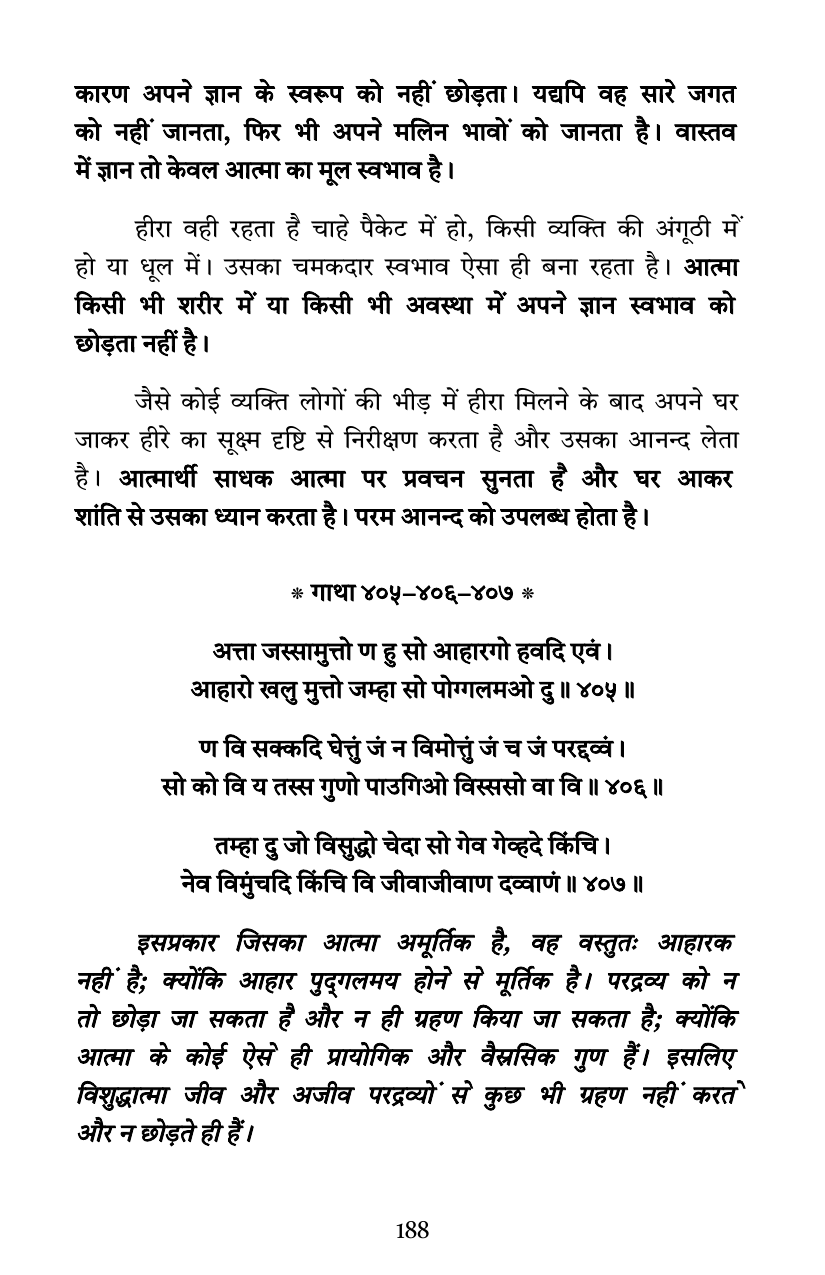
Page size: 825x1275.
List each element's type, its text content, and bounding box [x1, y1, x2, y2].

text कारण अपने ज्ञान के स्वरूप को नहीं छोड़ता। यद्यपि वह सारे जगत को नहीं जानता, फिर भी अपने मलिन भावों को जानता है। वास्तव में ज्ञान तो केवल आत्मा का मूल स्वभाव है। [75, 75, 750, 184]
text ⁕ गाथा ४०५−४०६−४०७ ⁕ [75, 573, 750, 607]
text हीरा वही रहता है चाहे पैकेट में हो, किसी व्यक्ति की अंगूठी में हो या धूल में। उसका चमकदार स्वभाव ऐसा ही बना रहता है। आत्मा किसी भी शरीर में या किसी भी अवस्था में अपने ज्ञान स्वभाव को छोड़ता नहीं है। [75, 210, 750, 358]
text इसप्रकार जिसका आत्मा अमूर्तिक है, वह वस्तुतः आहारक नहीं है; क्योंकि आहार पुद्‌गलमय होने से मूर्तिक है। परद्रव्य को न तो छोड़ा जा सकता है और न ही ग्रहण किया जा सकता है; क्योंकि आत्मा के कोई ऐसे ही प्रायोगिक और वैस्रसिक गुण हैं। इसलिए विशुद्धात्मा जीव और अजीव परद्रव्यों से कुछ भी ग्रहण नहीं करते और न छोड़ते ही हैं। [75, 924, 750, 1148]
text अत्ता जस्सामुत्तो ण हु सो आहारगो हवदि एवं। [75, 632, 750, 666]
text तम्हा दु जो विसुद्धो चेदा सो गेव गेव्हदे किंचि। [75, 827, 750, 860]
text नेव विमुंचदि किंचि वि जीवाजीवाण दव्वाणं॥ ४०७॥ [75, 865, 750, 898]
text आहारो खलु मुत्तो जम्हा सो पोग्गलमओ दु॥ ४०५॥ [75, 671, 750, 704]
text जैसे कोई व्यक्ति लोगों की भीड़ में हीरा मिलने के बाद अपने घर जाकर हीरे का सूक्ष्म दृष्टि से निरीक्षण करता है और उसका आनन्द लेता है। आत्मार्थी साधक आत्मा पर प्रवचन सुनता है और घर आकर शांति से उसका ध्यान करता है। परम आनन्द को उपलब्ध होता है। [75, 383, 750, 531]
text सो को वि य तस्स गुणो पाउगिओ विस्ससो वा वि॥ ४०६॥ [75, 768, 750, 801]
text ण वि सक्कदि घेत्तुं जं न विमोत्तुं जं च जं परद्दव्वं। [75, 729, 750, 763]
